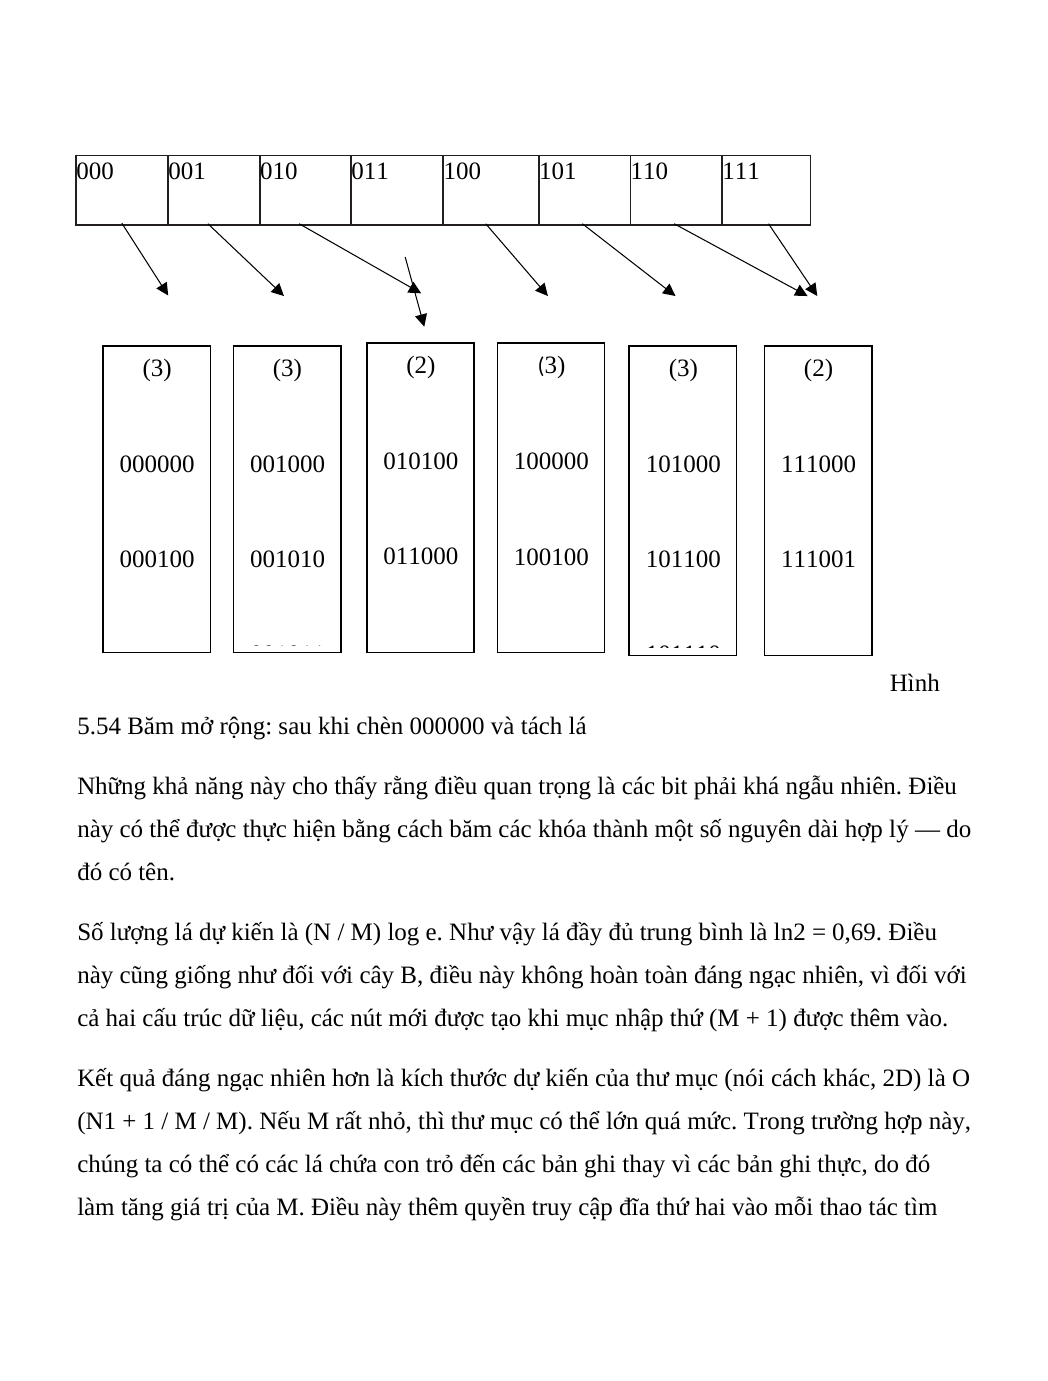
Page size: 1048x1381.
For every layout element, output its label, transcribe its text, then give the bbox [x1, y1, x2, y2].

text Số lượng lá dự kiến là (N / M) log e. Như vậy lá đầy đủ trung bình là ln2 = 0,69. Điều này cũng giống như đối với cây B, điều này không hoàn toàn đáng ngạc nhiên, vì đối với cả hai cấu trúc dữ liệu, các nút mới được tạo khi mục nhập thứ (M + 1) được thêm vào. [77, 917, 972, 1032]
table_header 011 [352, 156, 442, 224]
table_header 111 [723, 156, 810, 224]
table_header 010 [261, 156, 350, 224]
table_header 101 [540, 156, 630, 224]
text Những khả năng này cho thấy rằng điều quan trọng là các bit phải khá ngẫu nhiên. Điều này có thể được thực hiện bằng cách băm các khóa thành một số nguyên dài hợp lý — do đó có tên. [77, 771, 972, 886]
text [77, 1063, 972, 1221]
table_header 110 [631, 156, 721, 224]
table_header 100 [444, 156, 538, 224]
text Hình 5.54 Băm mở rộng: sau khi chèn 000000 và tách lá [77, 668, 972, 740]
table_header 000 [77, 156, 167, 224]
table_header 001 [169, 156, 259, 224]
